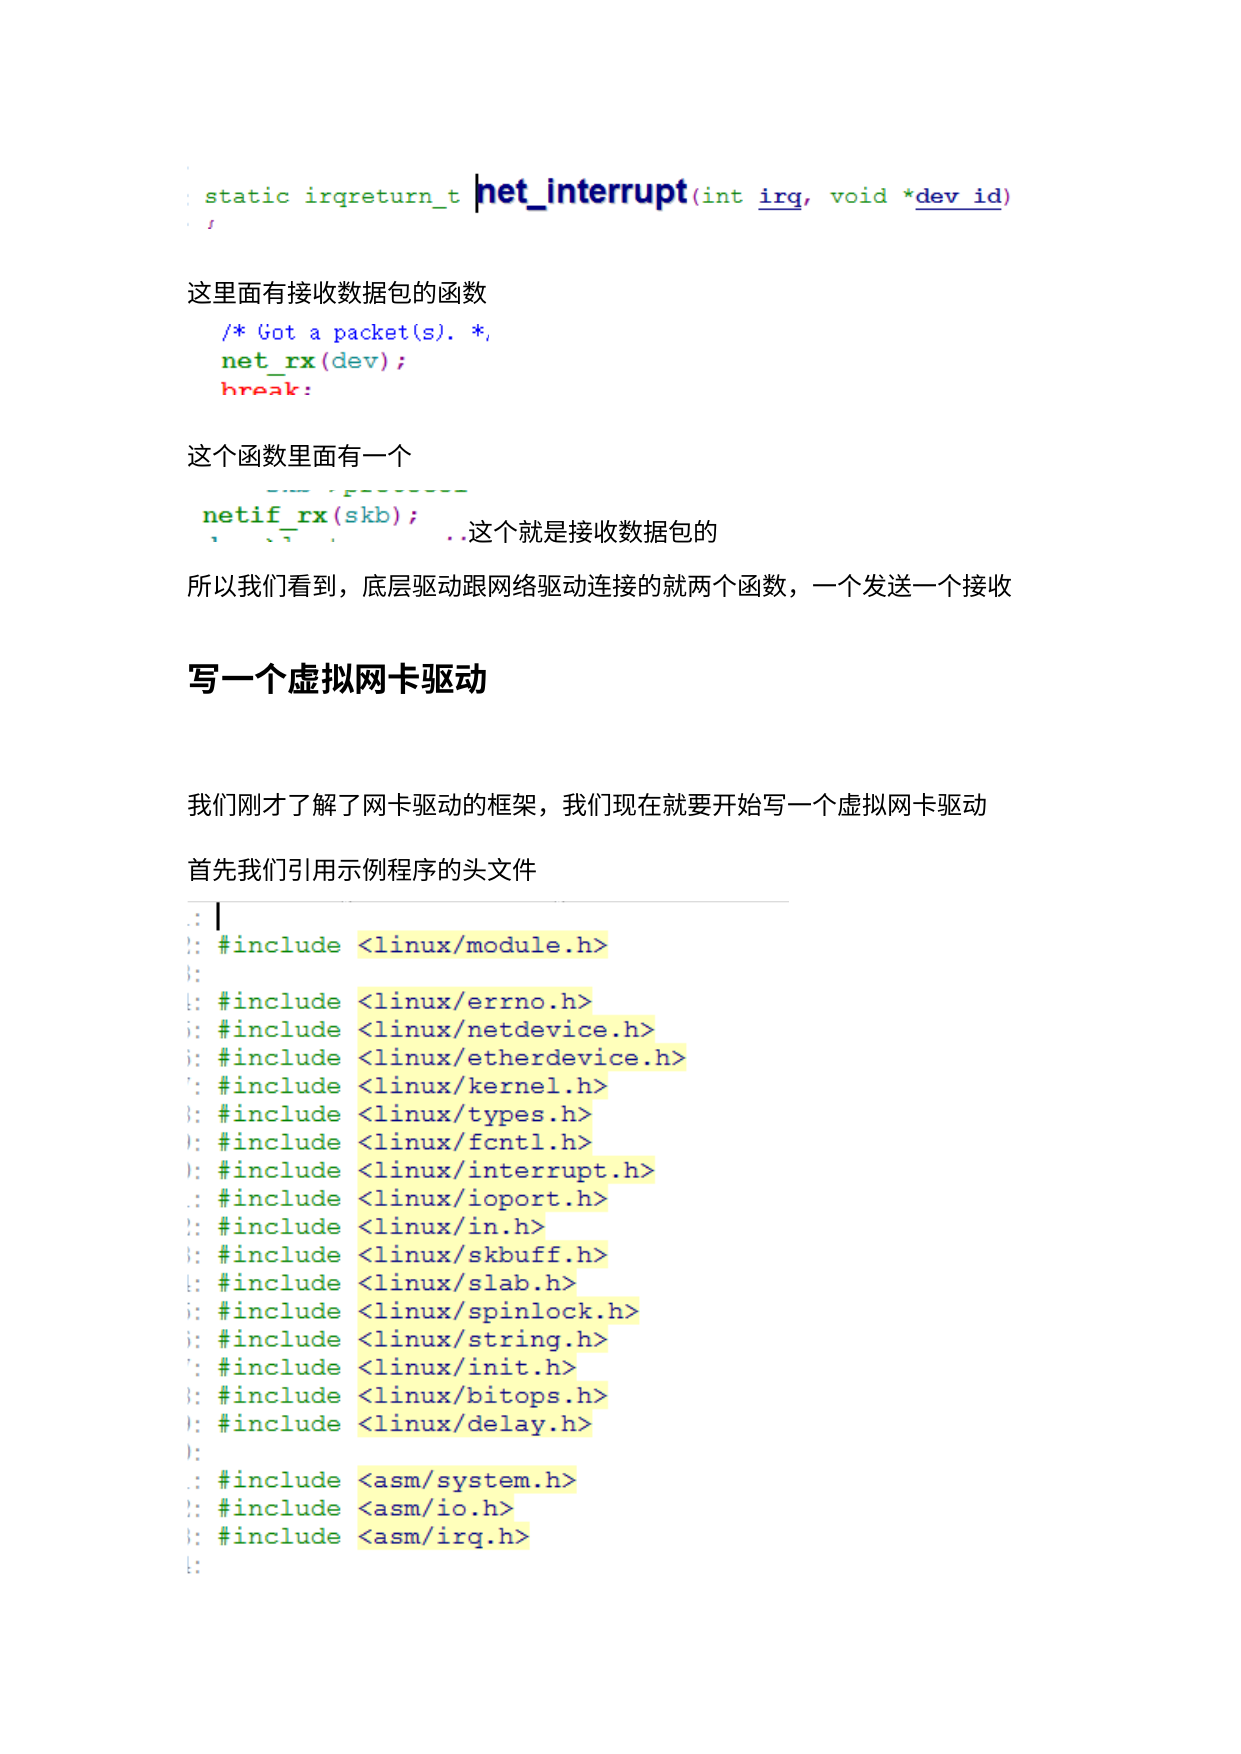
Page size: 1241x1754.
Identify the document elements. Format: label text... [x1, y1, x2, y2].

picture [187, 490, 469, 542]
text 所以我们看到，底层驱动跟网络驱动连接的就两个函数，一个发送一个接收 [187, 552, 1053, 617]
subtitle 写一个虚拟网卡驱动 [187, 644, 1053, 709]
text 这个函数里面有一个 [187, 422, 1053, 487]
picture [187, 901, 789, 1583]
text 这里面有接收数据包的函数 [187, 259, 1053, 324]
text 首先我们引用示例程序的头文件 [187, 836, 1053, 901]
picture [187, 324, 489, 395]
picture [187, 162, 1053, 229]
text 我们刚才了解了网卡驱动的框架，我们现在就要开始写一个虚拟网卡驱动 [187, 771, 1053, 836]
